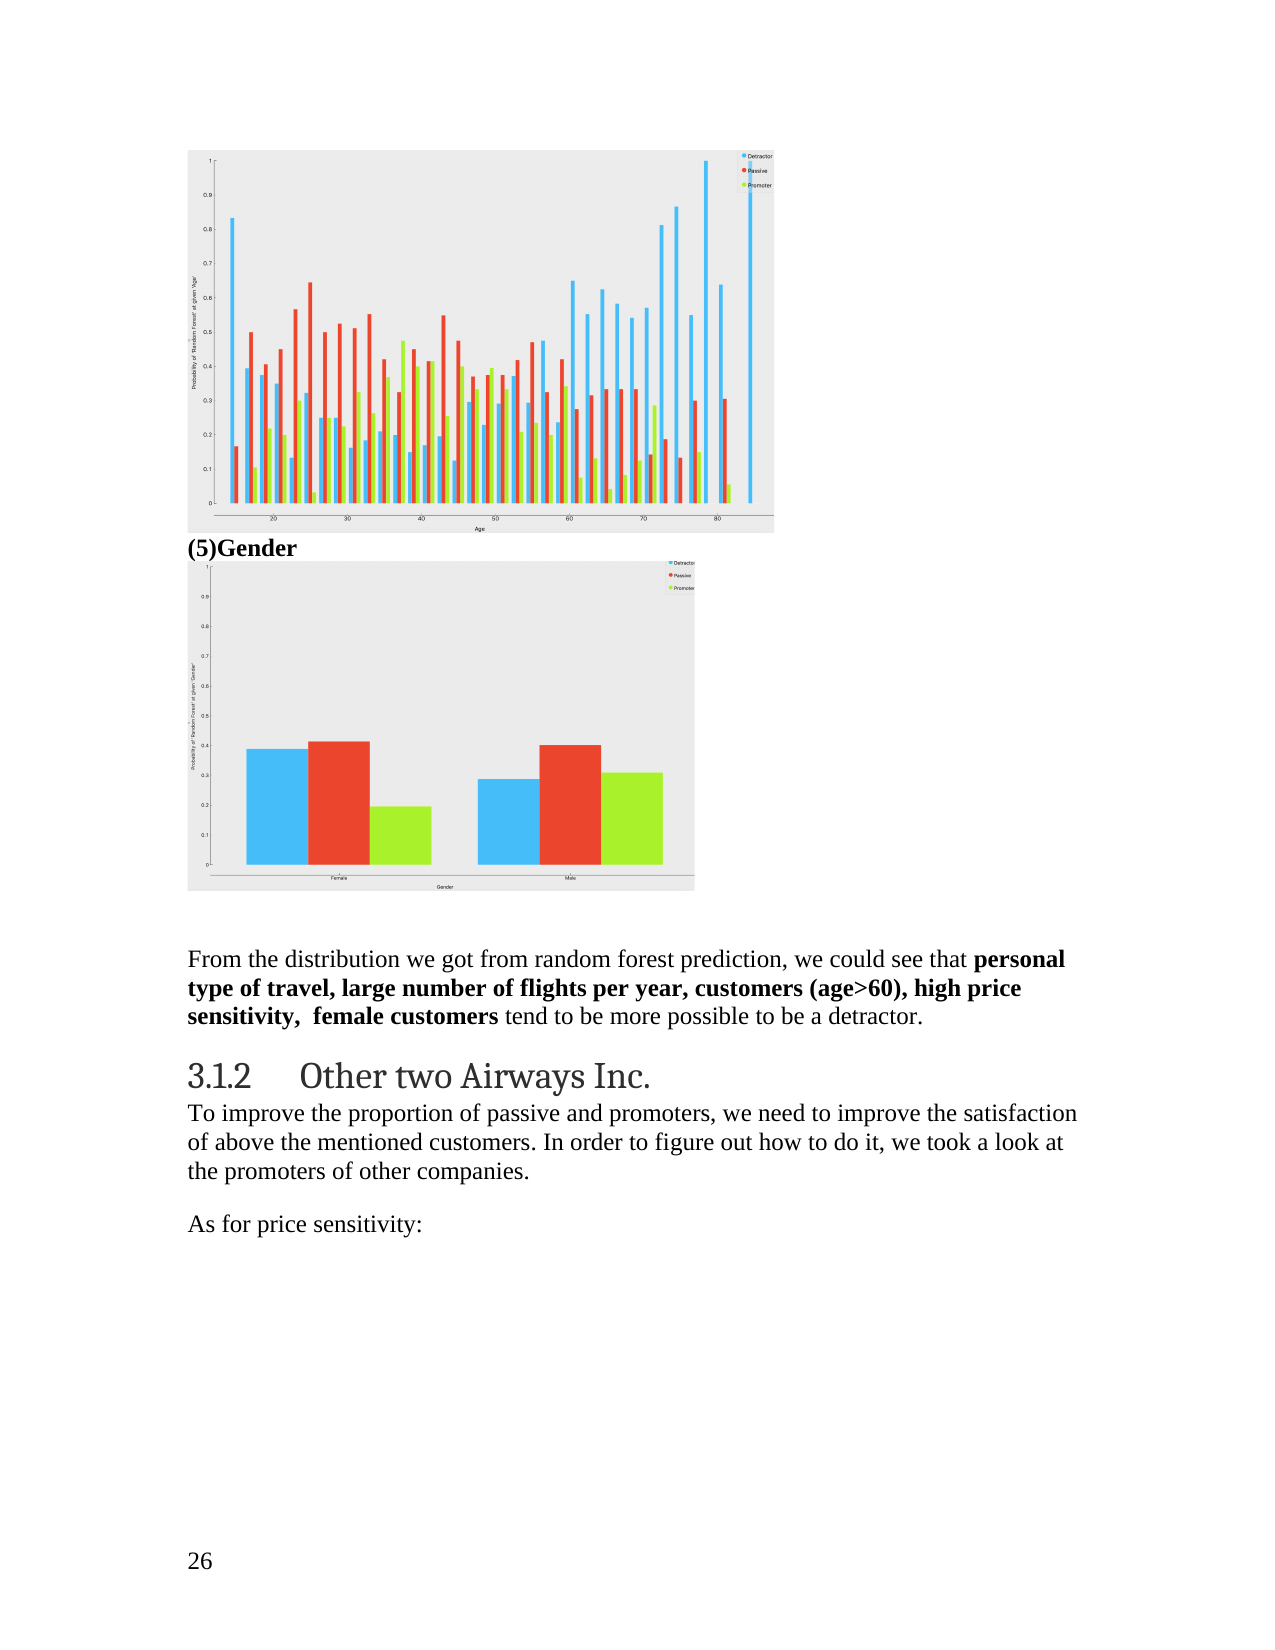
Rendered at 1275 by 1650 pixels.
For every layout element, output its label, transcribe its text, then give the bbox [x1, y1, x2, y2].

text To improve the proportion of passive and promoters, we need to improve the satisfaction of above the mentioned customers. In order to figure out how to do it, we took a look at the promoters of other companies. [187, 1098, 1087, 1184]
text (5)Gender [187, 533, 1087, 561]
text As for price sensitivity: [187, 1209, 1087, 1238]
subtitle Other two Airways Inc. [187, 1055, 1087, 1098]
picture [187, 150, 775, 533]
text From the distribution we got from random forest prediction, we could see that personal type of travel, large number of flights per year, customers (age>60), high price sensitivity, female customers tend to be more possible to be a detractor. [187, 944, 1087, 1030]
picture [187, 561, 695, 891]
